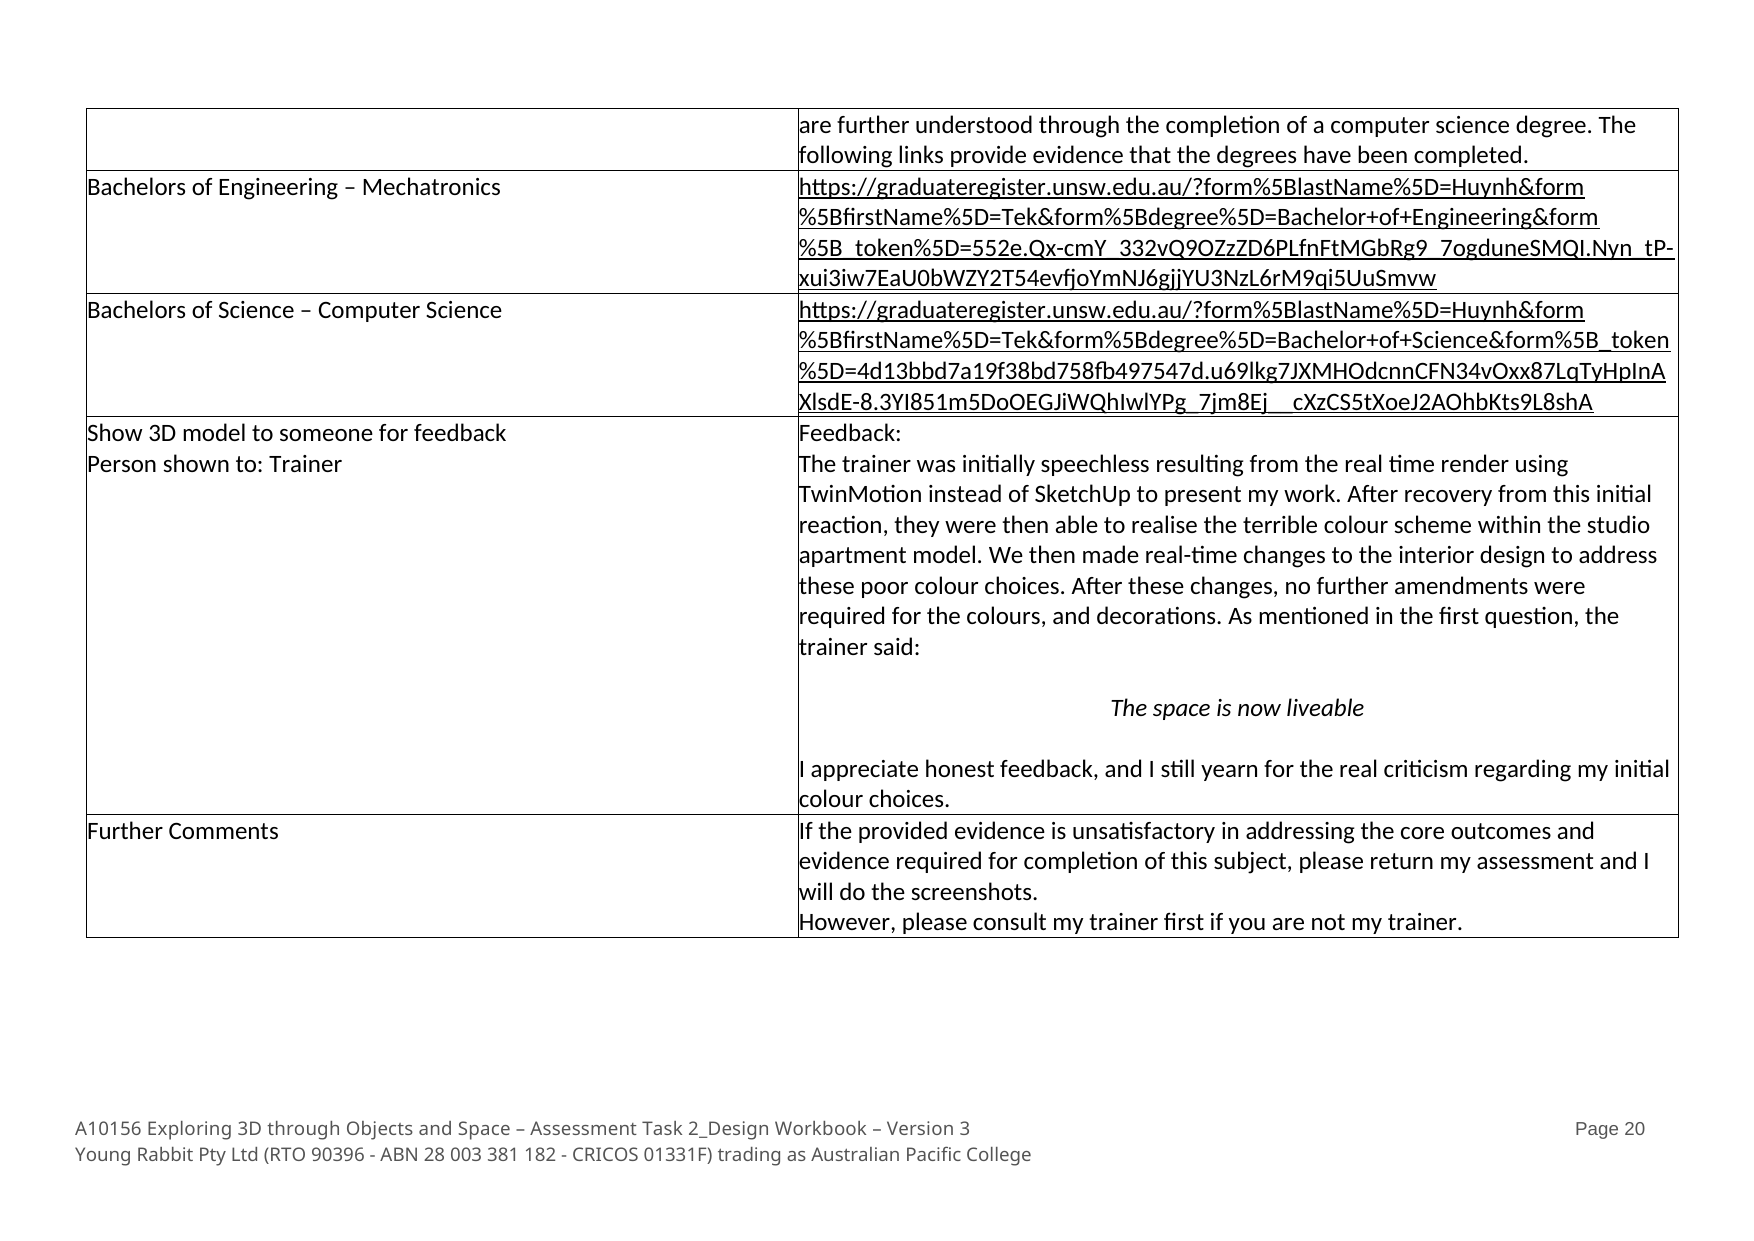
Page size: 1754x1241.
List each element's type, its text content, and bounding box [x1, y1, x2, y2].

table_cell Further Comments [87, 815, 798, 937]
table_cell Bachelors of Science – Computer Science [87, 294, 798, 416]
table_cell Bachelors of Engineering – Mechatronics [87, 171, 798, 293]
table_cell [87, 109, 798, 170]
table_cell https://graduateregister.unsw.edu.au/?form%5BlastName%5D=Huynh&form%5BfirstName%5D=Tek&form%5Bdegree%5D=Bachelor+of+Science&form%5B_token%5D=4d13bbd7a19f38bd758fb497547d.u69lkg7JXMHOdcnnCFN34vOxx87LqTyHpInAXlsdE-8.3YI851m5DoOEGJiWQhIwlYPg_7jm8Ej__cXzCS5tXoeJ2AOhbKts9L8shA [799, 294, 1678, 416]
table_cell If the provided evidence is unsatisfactory in addressing the core outcomes and evidence required for completion of this subject, please return my assessment and I will do the screenshots. However, please consult my trainer first if you are not my trainer. [799, 815, 1678, 937]
table_cell Feedback: The trainer was initially speechless resulting from the real time render using TwinMotion instead of SketchUp to present my work. After recovery from this initial reaction, they were then able to realise the terrible colour scheme within the studio apartment model. We then made real-time changes to the interior design to address these poor colour choices. After these changes, no further amendments were required for the colours, and decorations. As mentioned in the first question, the trainer said: The space is now liveable I appreciate honest feedback, and I still yearn for the real criticism regarding my initial colour choices. [799, 417, 1678, 814]
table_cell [799, 109, 1678, 170]
table_cell https://graduateregister.unsw.edu.au/?form%5BlastName%5D=Huynh&form%5BfirstName%5D=Tek&form%5Bdegree%5D=Bachelor+of+Engineering&form%5B_token%5D=552e.Qx-cmY_332vQ9OZzZD6PLfnFtMGbRg9_7ogduneSMQI.Nyn_tP-xui3iw7EaU0bWZY2T54evfjoYmNJ6gjjYU3NzL6rM9qi5UuSmvw [799, 171, 1678, 293]
table_cell Show 3D model to someone for feedback Person shown to: Trainer [87, 417, 798, 814]
